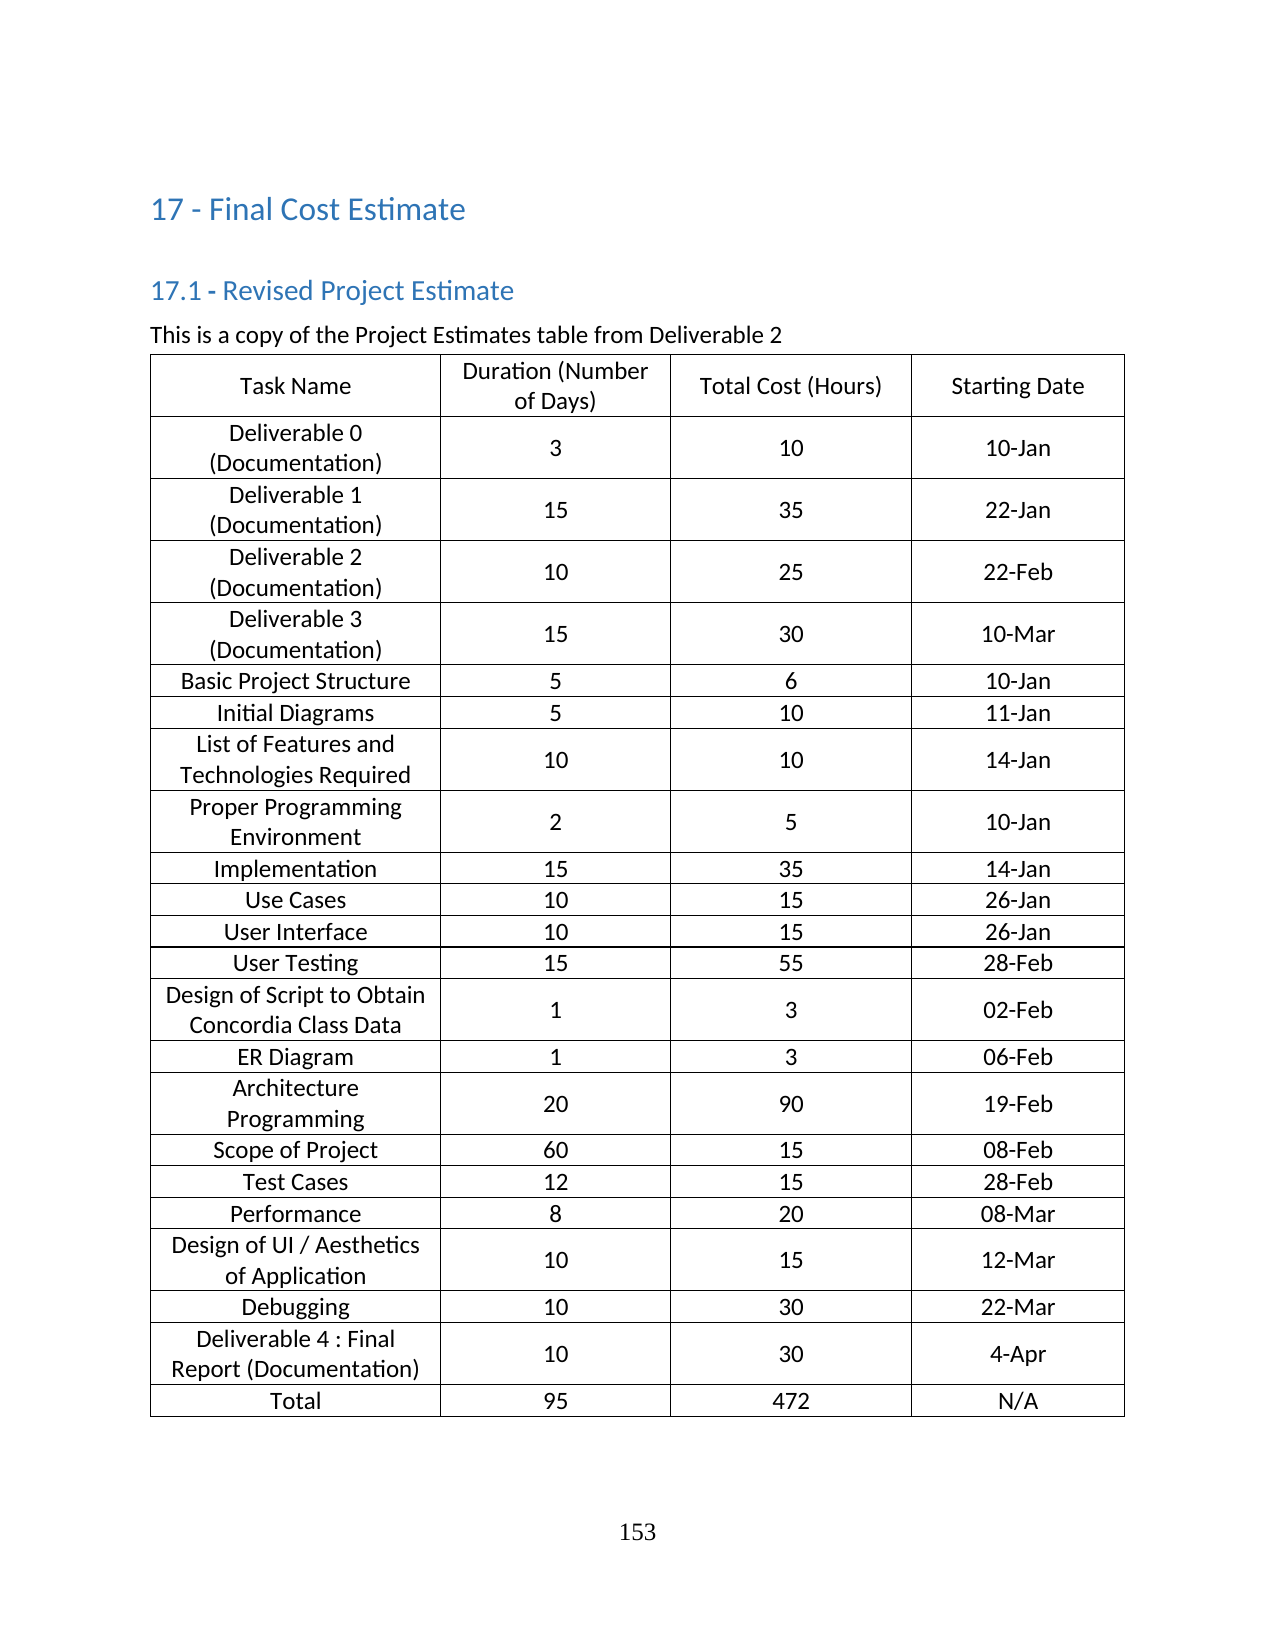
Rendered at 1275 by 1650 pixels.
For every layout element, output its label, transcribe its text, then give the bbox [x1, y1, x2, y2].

table_cell Debugging [151, 1291, 440, 1322]
table_cell 12 [441, 1166, 670, 1197]
table_cell 11-Jan [912, 697, 1124, 727]
table_cell 3 [671, 1041, 911, 1072]
table_cell 22-Mar [912, 1291, 1124, 1322]
table_cell Test Cases [151, 1166, 440, 1197]
table_cell Implementation [151, 853, 440, 883]
table_cell 1 [441, 1041, 670, 1072]
table_cell 19-Feb [912, 1073, 1124, 1134]
table_cell 8 [441, 1198, 670, 1228]
table_cell Total [151, 1385, 440, 1416]
table_cell 10 [441, 1323, 670, 1384]
table_cell 10 [441, 541, 670, 602]
table_cell 10-Jan [912, 665, 1124, 696]
table_cell 30 [671, 1291, 911, 1322]
table_cell ER Diagram [151, 1041, 440, 1072]
table_cell 15 [441, 479, 670, 540]
table_cell N/A [912, 1385, 1124, 1416]
table_cell 14-Jan [912, 853, 1124, 883]
table_cell Design of Script to Obtain Concordia Class Data [151, 979, 440, 1040]
table_cell 3 [441, 417, 670, 478]
table_cell 15 [441, 853, 670, 883]
table_cell 35 [671, 479, 911, 540]
table_cell 22-Feb [912, 541, 1124, 602]
table_cell 08-Mar [912, 1198, 1124, 1228]
table_cell 15 [671, 916, 911, 946]
table_cell 60 [441, 1135, 670, 1165]
table_cell 20 [671, 1198, 911, 1228]
table_cell 20 [441, 1073, 670, 1134]
table_cell 10 [441, 1291, 670, 1322]
table_cell Basic Project Structure [151, 665, 440, 696]
table_cell List of Features and Technologies Required [151, 729, 440, 789]
table_header Duration (Number of Days) [441, 355, 670, 416]
table_cell Deliverable 0 (Documentation) [151, 417, 440, 478]
table_cell 15 [671, 1229, 911, 1290]
table_cell 10 [671, 417, 911, 478]
table_cell 35 [671, 853, 911, 883]
table_cell 06-Feb [912, 1041, 1124, 1072]
table_cell Use Cases [151, 884, 440, 915]
table_cell 28-Feb [912, 948, 1124, 978]
table_cell 15 [671, 884, 911, 915]
table_cell Architecture Programming [151, 1073, 440, 1134]
table_cell 02-Feb [912, 979, 1124, 1040]
table_cell 10 [671, 697, 911, 727]
table_cell 08-Feb [912, 1135, 1124, 1165]
table_cell 30 [671, 603, 911, 664]
table_cell 12-Mar [912, 1229, 1124, 1290]
table_cell 28-Feb [912, 1166, 1124, 1197]
text This is a copy of the Project Estimates table from Deliverable 2 [150, 319, 1125, 349]
table_cell 22-Jan [912, 479, 1124, 540]
table_cell 10 [441, 884, 670, 915]
table_cell 15 [441, 603, 670, 664]
table_cell Performance [151, 1198, 440, 1228]
table_cell 472 [671, 1385, 911, 1416]
table_cell Deliverable 3 (Documentation) [151, 603, 440, 664]
table_cell 10 [441, 916, 670, 946]
table_cell 10-Jan [912, 417, 1124, 478]
table_cell 3 [671, 979, 911, 1040]
table_cell 10 [441, 729, 670, 789]
table_cell 25 [671, 541, 911, 602]
table_cell Proper Programming Environment [151, 791, 440, 852]
table_cell 5 [441, 697, 670, 727]
table_cell 6 [671, 665, 911, 696]
table_cell 10 [671, 729, 911, 789]
table_cell 10 [441, 1229, 670, 1290]
table_cell 55 [671, 948, 911, 978]
table_cell 15 [671, 1135, 911, 1165]
table_header Total Cost (Hours) [671, 355, 911, 416]
table_cell 15 [671, 1166, 911, 1197]
table_cell 5 [441, 665, 670, 696]
table_cell 1 [441, 979, 670, 1040]
table_cell 5 [671, 791, 911, 852]
subtitle 17.1 - Revised Project Estimate [150, 272, 1125, 307]
table_cell Initial Diagrams [151, 697, 440, 727]
table_cell User Testing [151, 948, 440, 978]
table_cell Design of UI / Aesthetics of Application [151, 1229, 440, 1290]
table_cell 90 [671, 1073, 911, 1134]
table_cell Scope of Project [151, 1135, 440, 1165]
subtitle 17 - Final Cost Estimate [150, 187, 1125, 228]
table_cell 30 [671, 1323, 911, 1384]
table_cell 14-Jan [912, 729, 1124, 789]
table_cell 26-Jan [912, 916, 1124, 946]
table_cell 10-Jan [912, 791, 1124, 852]
table_cell 2 [441, 791, 670, 852]
table_cell 4-Apr [912, 1323, 1124, 1384]
table_cell 10-Mar [912, 603, 1124, 664]
table_cell Deliverable 2 (Documentation) [151, 541, 440, 602]
table_header Task Name [151, 355, 440, 416]
table_cell Deliverable 1 (Documentation) [151, 479, 440, 540]
table_cell Deliverable 4 : Final Report (Documentation) [151, 1323, 440, 1384]
table_cell 15 [441, 948, 670, 978]
table_header Starting Date [912, 355, 1124, 416]
table_cell 95 [441, 1385, 670, 1416]
table_cell User Interface [151, 916, 440, 946]
table_cell 26-Jan [912, 884, 1124, 915]
